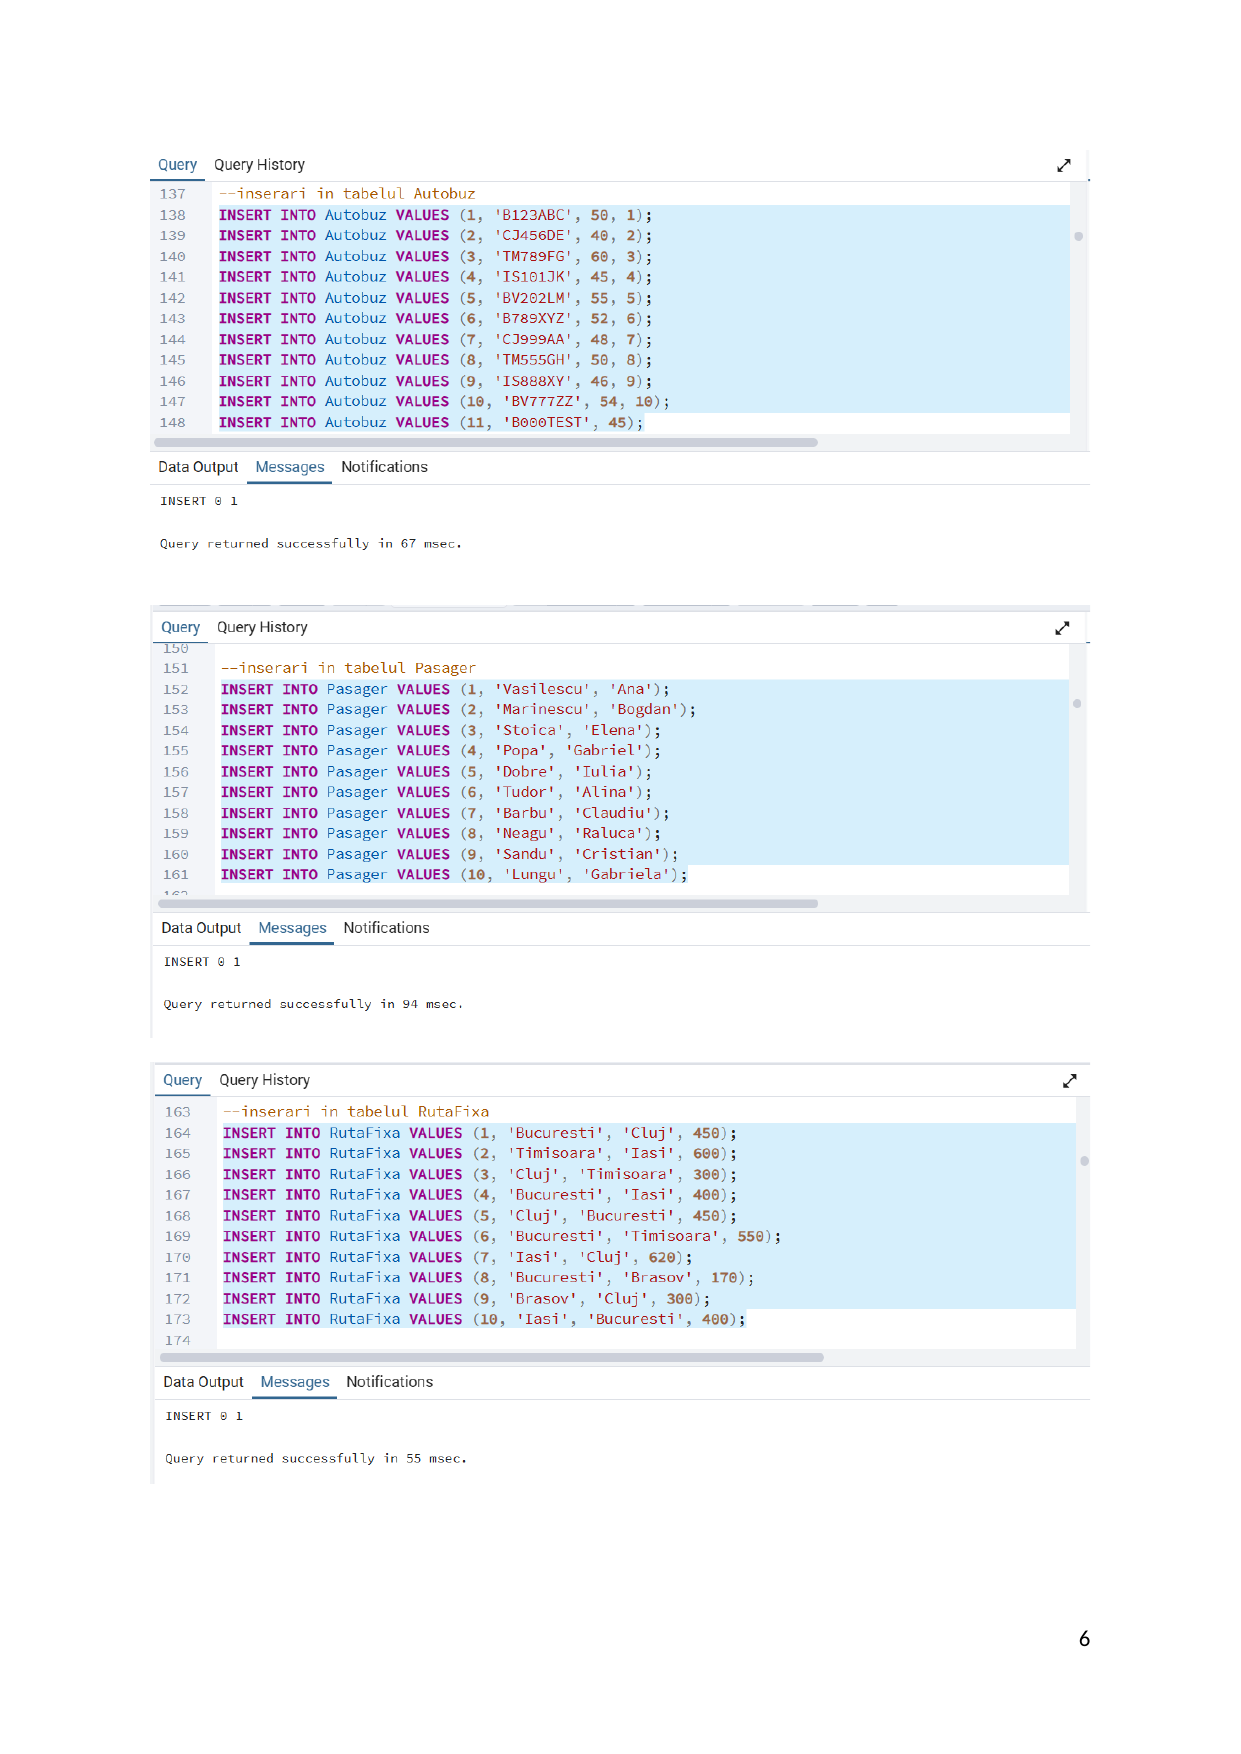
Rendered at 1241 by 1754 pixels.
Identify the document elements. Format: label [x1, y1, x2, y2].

picture [150, 150, 1091, 581]
picture [150, 1062, 1091, 1484]
picture [150, 605, 1091, 1038]
